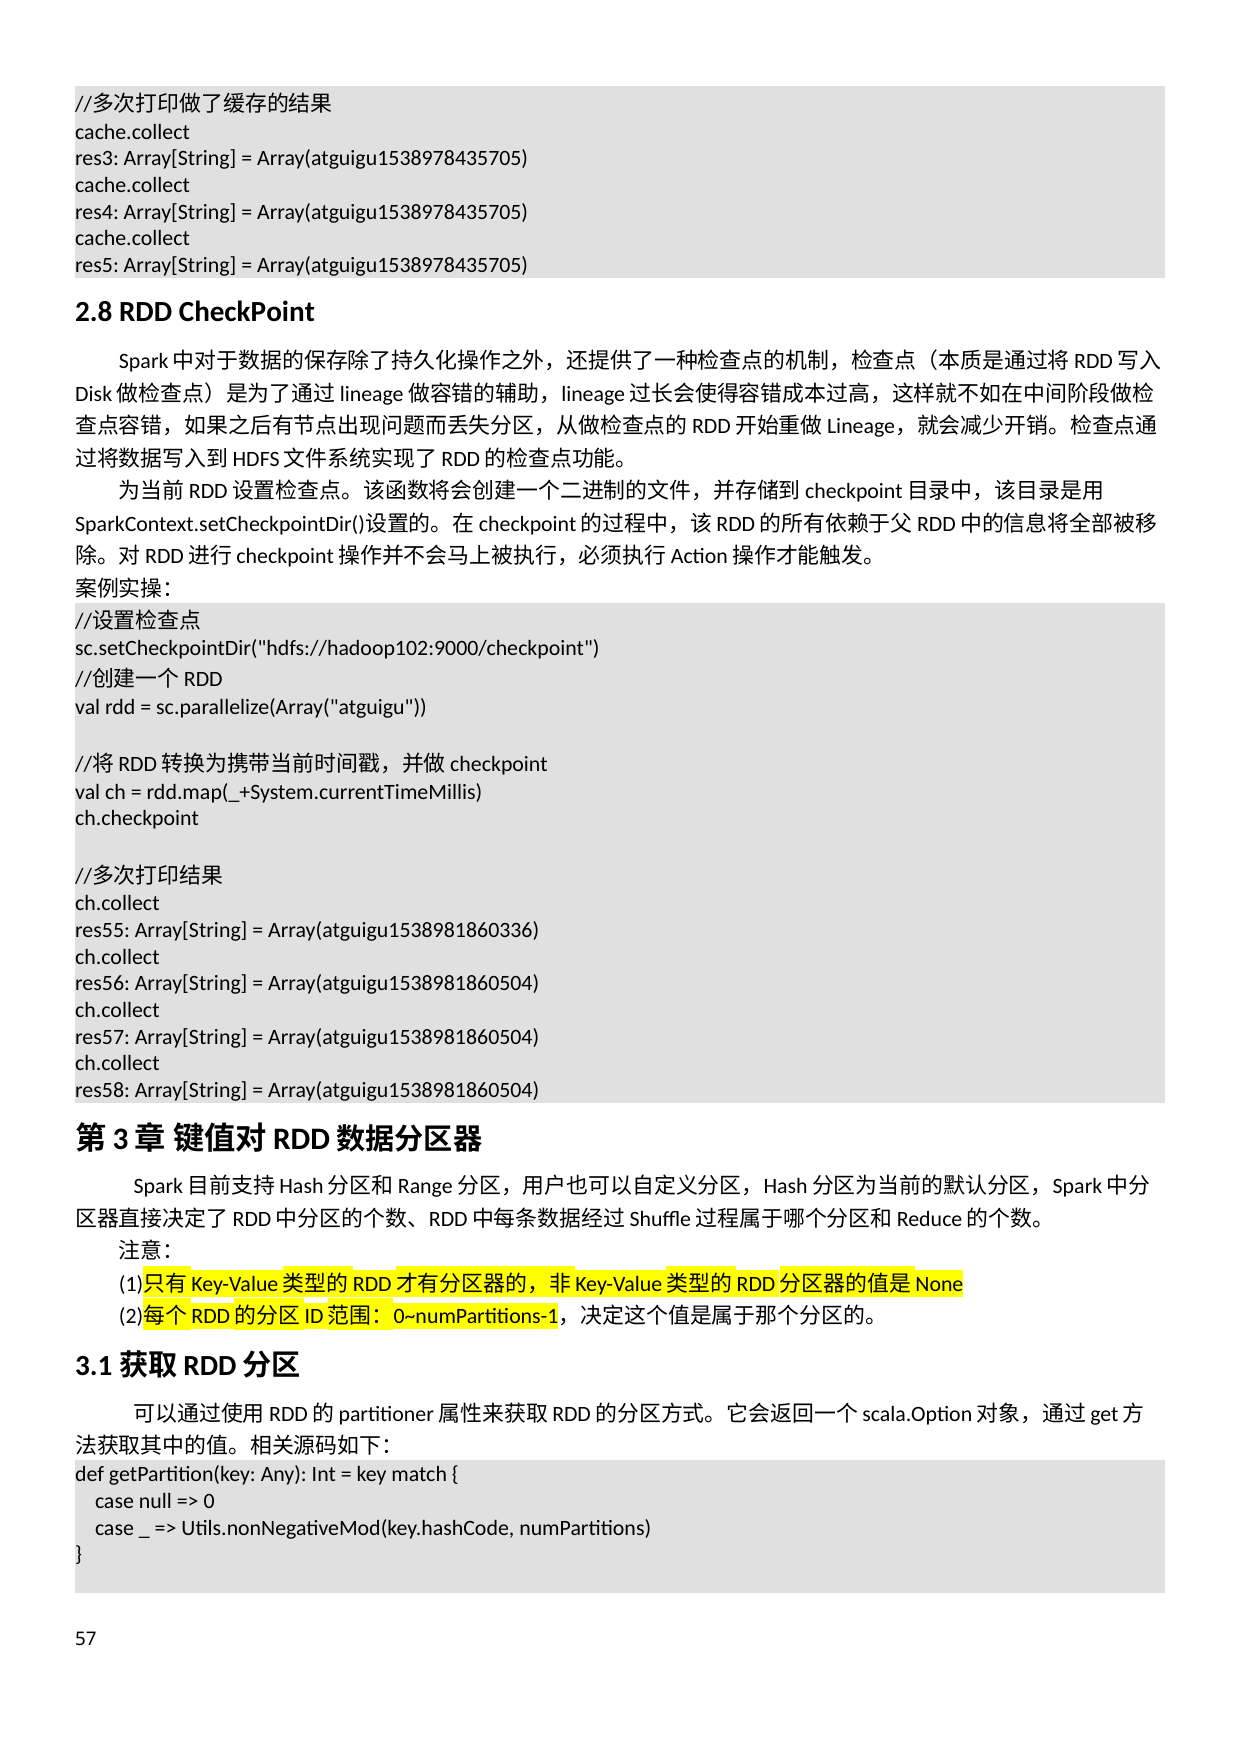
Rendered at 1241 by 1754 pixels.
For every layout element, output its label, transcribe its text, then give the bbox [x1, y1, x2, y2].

text ch.collect [75, 943, 1165, 969]
text ch.collect [75, 1049, 1165, 1076]
text 注意： [75, 1233, 1165, 1265]
text ch.collect [75, 996, 1165, 1023]
text res58: Array[String] = Array(atguigu1538981860504) [75, 1076, 1165, 1103]
text //设置检查点 [75, 603, 1165, 634]
text cache.collect [75, 118, 1165, 144]
subtitle 2.8 RDD CheckPoint [75, 278, 1165, 343]
text res3: Array[String] = Array(atguigu1538978435705) [75, 144, 1165, 171]
text res57: Array[String] = Array(atguigu1538981860504) [75, 1023, 1165, 1049]
text cache.collect [75, 224, 1165, 251]
text val rdd = sc.parallelize(Array("atguigu")) [75, 693, 1165, 719]
text sc.setCheckpointDir("hdfs://hadoop102:9000/checkpoint") [75, 634, 1165, 661]
text val ch = rdd.map(_+System.currentTimeMillis) [75, 778, 1165, 804]
text res5: Array[String] = Array(atguigu1538978435705) [75, 251, 1165, 278]
subtitle 3.1 获取RDD分区 [75, 1330, 1165, 1395]
text ch.collect [75, 889, 1165, 916]
text //创建一个RDD [75, 661, 1165, 693]
subtitle 第3章 键值对RDD数据分区器 [75, 1103, 1165, 1168]
text 可以通过使用RDD的partitioner属性来获取RDD的分区方式。它会返回一个scala.Option对象，通过get方法获取其中的值。相关源码如下： [75, 1395, 1165, 1460]
text Spark中对于数据的保存除了持久化操作之外，还提供了一种检查点的机制，检查点（本质是通过将RDD写入Disk做检查点）是为了通过lineage做容错的辅助，lineage过长会使得容错成本过高，这样就不如在中间阶段做检查点容错，如果之后有节点出现问题而丢失分区，从做检查点的RDD开始重做Lineage，就会减少开销。检查点通过将数据写入到HDFS文件系统实现了RDD的检查点功能。 [75, 343, 1165, 473]
text (1)只有Key-Value类型的RDD才有分区器的，非Key-Value类型的RDD分区器的值是None (2)每个RDD的分区ID范围：0~numPartitions-1，决定这个值是属于那个分区的。 [75, 1265, 1165, 1330]
text def getPartition(key: Any): Int = key match { case null => 0 case _ => Utils.nonNegativeMod(key.hashCode, numPartitions) } [75, 1460, 1165, 1567]
text res4: Array[String] = Array(atguigu1538978435705) [75, 198, 1165, 224]
text //将RDD转换为携带当前时间戳，并做checkpoint [75, 746, 1165, 778]
text //多次打印做了缓存的结果 [75, 86, 1165, 118]
text 为当前RDD设置检查点。该函数将会创建一个二进制的文件，并存储到checkpoint目录中，该目录是用SparkContext.setCheckpointDir()设置的。在checkpoint的过程中，该RDD的所有依赖于父RDD中的信息将全部被移除。对RDD进行checkpoint操作并不会马上被执行，必须执行Action操作才能触发。 [75, 473, 1165, 570]
text Spark目前支持Hash分区和Range分区，用户也可以自定义分区，Hash分区为当前的默认分区，Spark中分区器直接决定了RDD中分区的个数、RDD中每条数据经过Shuffle过程属于哪个分区和Reduce的个数。 [75, 1168, 1165, 1233]
text //多次打印结果 [75, 858, 1165, 889]
text res56: Array[String] = Array(atguigu1538981860504) [75, 969, 1165, 996]
text res55: Array[String] = Array(atguigu1538981860336) [75, 916, 1165, 943]
text ch.checkpoint [75, 804, 1165, 831]
text cache.collect [75, 171, 1165, 198]
text 案例实操： [75, 570, 1165, 603]
